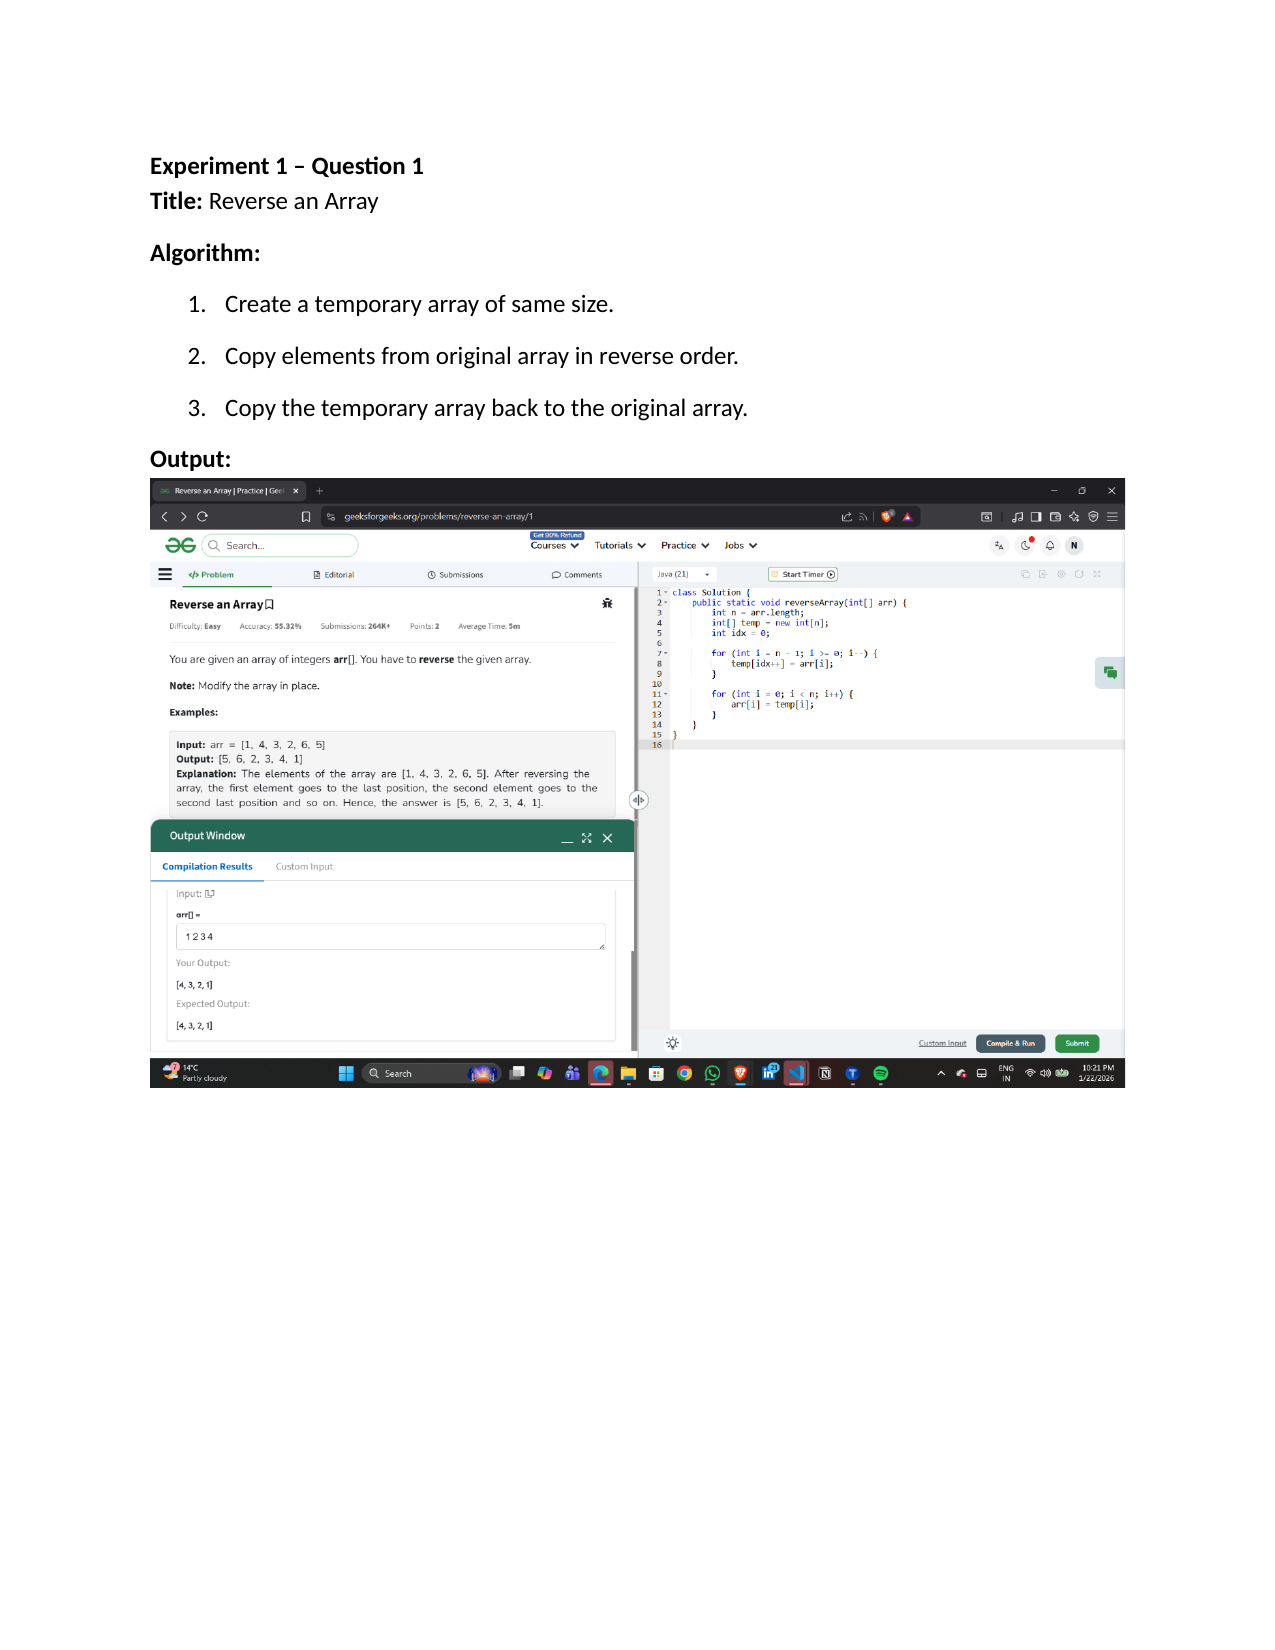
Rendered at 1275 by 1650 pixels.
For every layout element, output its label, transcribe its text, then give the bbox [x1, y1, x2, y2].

text Experiment 1 – Question 1 Title: Reverse an Array [150, 150, 1125, 216]
list Copy the temporary array back to the original array. [187, 392, 1125, 422]
list Create a temporary array of same size. [187, 288, 1125, 319]
list Copy elements from original array in reverse order. [187, 340, 1125, 371]
text Output: [150, 443, 1125, 478]
text Algorithm: [150, 237, 1125, 267]
picture [150, 478, 1125, 1088]
